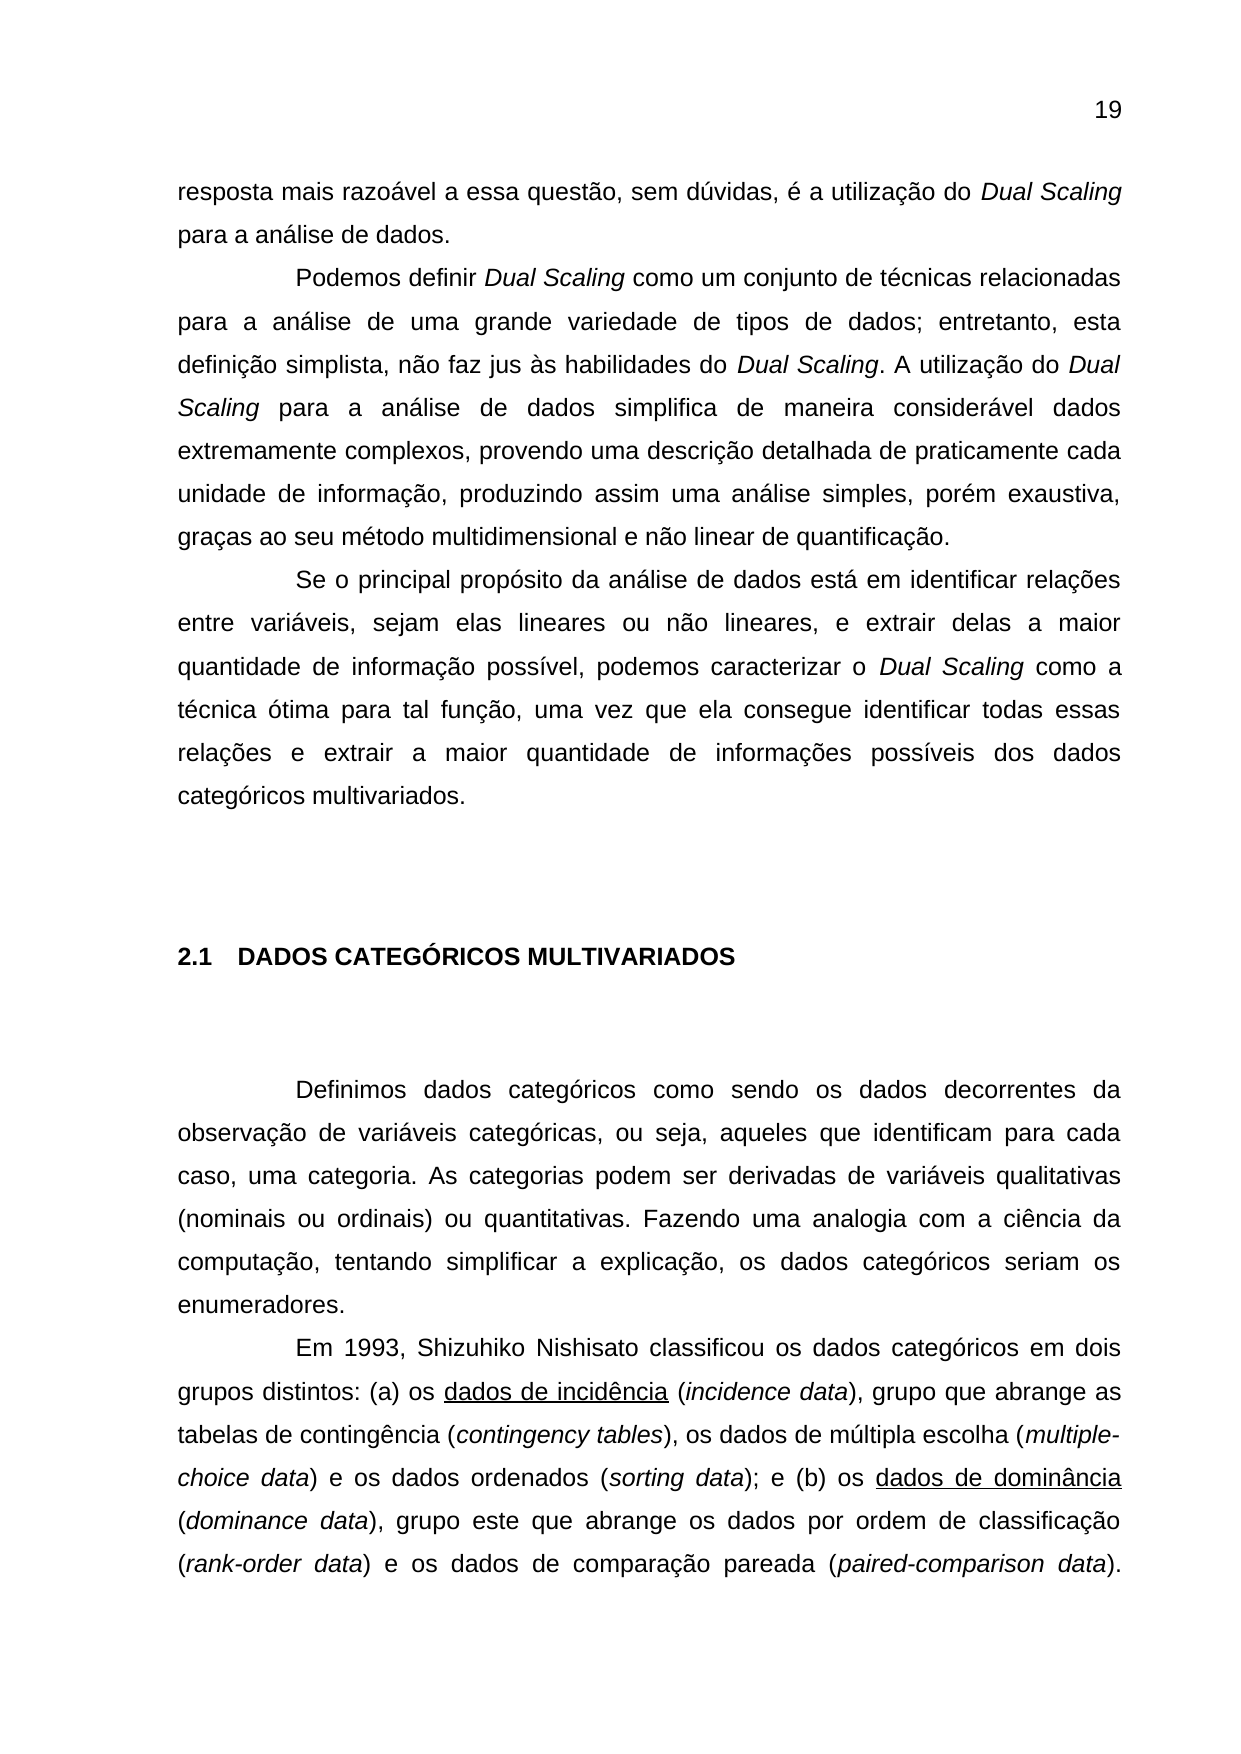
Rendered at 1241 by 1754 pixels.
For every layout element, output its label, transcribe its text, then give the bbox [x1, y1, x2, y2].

subtitle Dados Categóricos Multivariados [177, 942, 1122, 971]
text Definimos dados categóricos como sendo os dados decorrentes da observação de variáveis categóricas, ou seja, aqueles que identificam para cada caso, uma categoria. As categorias podem ser derivadas de variáveis qualitativas (nominais ou ordinais) ou quantitativas. Fazendo uma analogia com a ciência da computação, tentando simplificar a explicação, os dados categóricos seriam os enumeradores. [177, 1075, 1122, 1319]
text Se o principal propósito da análise de dados está em identificar relações entre variáveis, sejam elas lineares ou não lineares, e extrair delas a maior quantidade de informação possível, podemos caracterizar o Dual Scaling como a técnica ótima para tal função, uma vez que ela consegue identificar todas essas relações e extrair a maior quantidade de informações possíveis dos dados categóricos multivariados. [177, 565, 1122, 810]
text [177, 177, 1122, 249]
text Podemos definir Dual Scaling como um conjunto de técnicas relacionadas para a análise de uma grande variedade de tipos de dados; entretanto, esta definição simplista, não faz jus às habilidades do Dual Scaling. A utilização do Dual Scaling para a análise de dados simplifica de maneira considerável dados extremamente complexos, provendo uma descrição detalhada de praticamente cada unidade de informação, produzindo assim uma análise simples, porém exaustiva, graças ao seu método multidimensional e não linear de quantificação. [177, 263, 1122, 551]
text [177, 1333, 1122, 1578]
